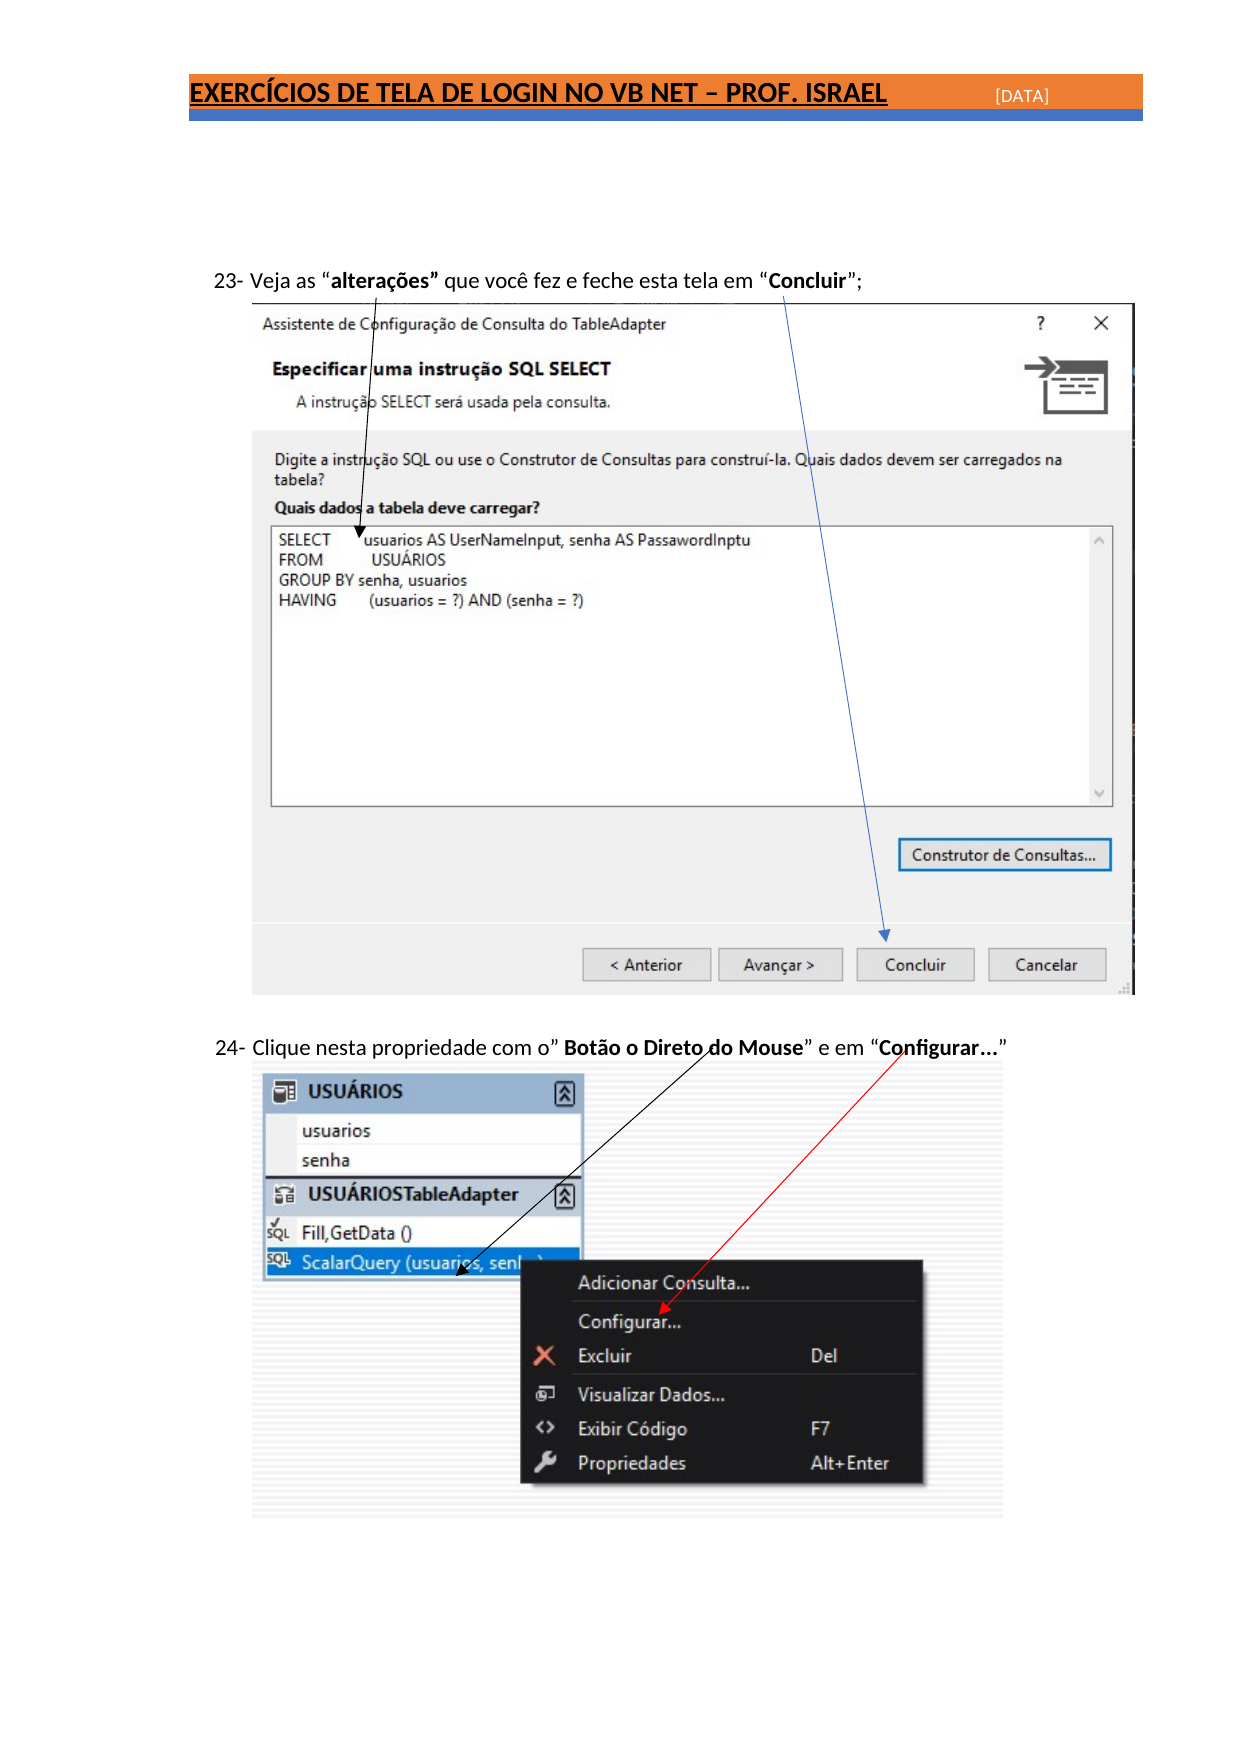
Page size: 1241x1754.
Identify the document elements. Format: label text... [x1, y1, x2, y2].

text 23- Veja as “alterações” que você fez e feche esta tela em “Concluir”; [213, 266, 1143, 294]
picture [252, 1058, 1003, 1518]
picture [252, 303, 1135, 995]
